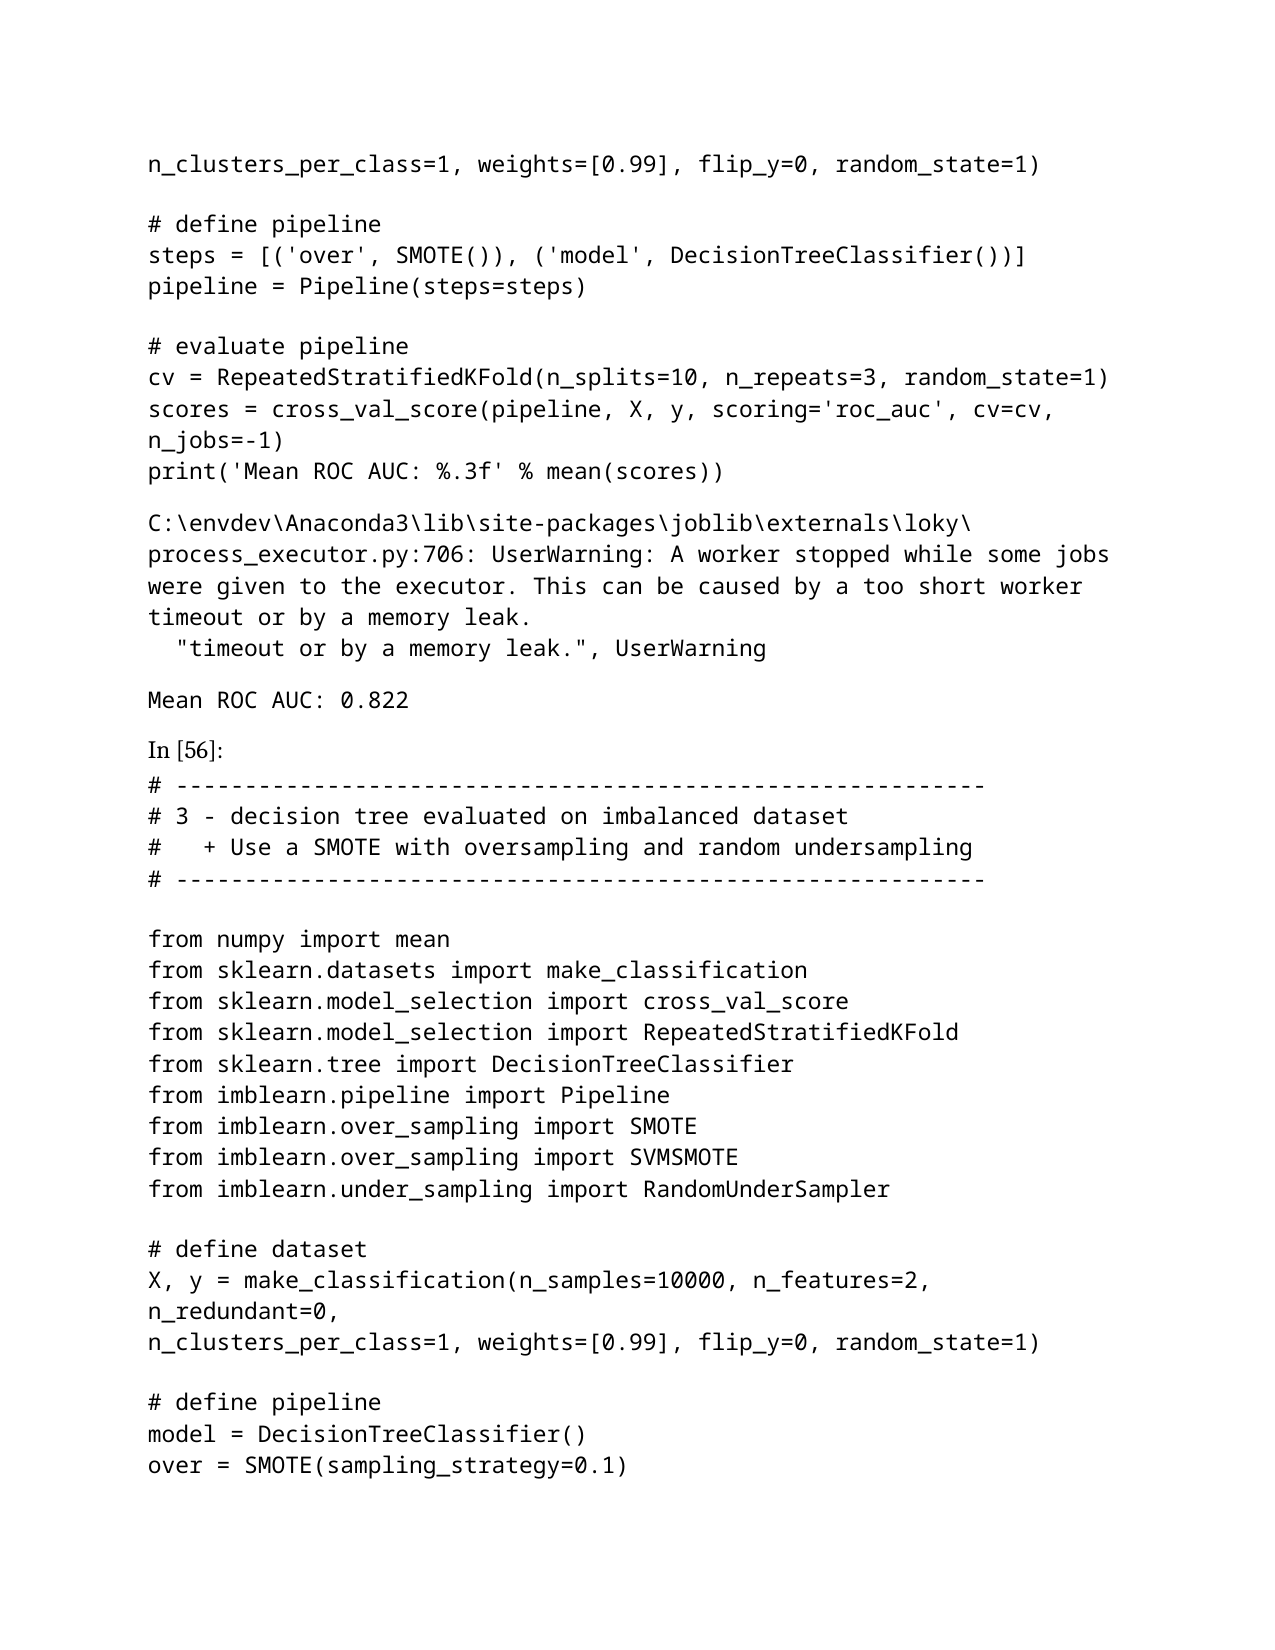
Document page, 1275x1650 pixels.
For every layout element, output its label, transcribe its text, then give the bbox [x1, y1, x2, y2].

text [148, 769, 1127, 1480]
text Mean ROC AUC: 0.822 [148, 684, 1127, 716]
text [148, 148, 1127, 486]
text C:\envdev\Anaconda3\lib\site-packages\joblib\externals\loky\process_executor.py:706: UserWarning: A worker stopped while some jobs were given to the executor. This can be caused by a too short worker timeout or by a memory leak. "timeout or by a memory leak.", UserWarning [148, 507, 1127, 663]
text In [56]: [148, 736, 1127, 765]
